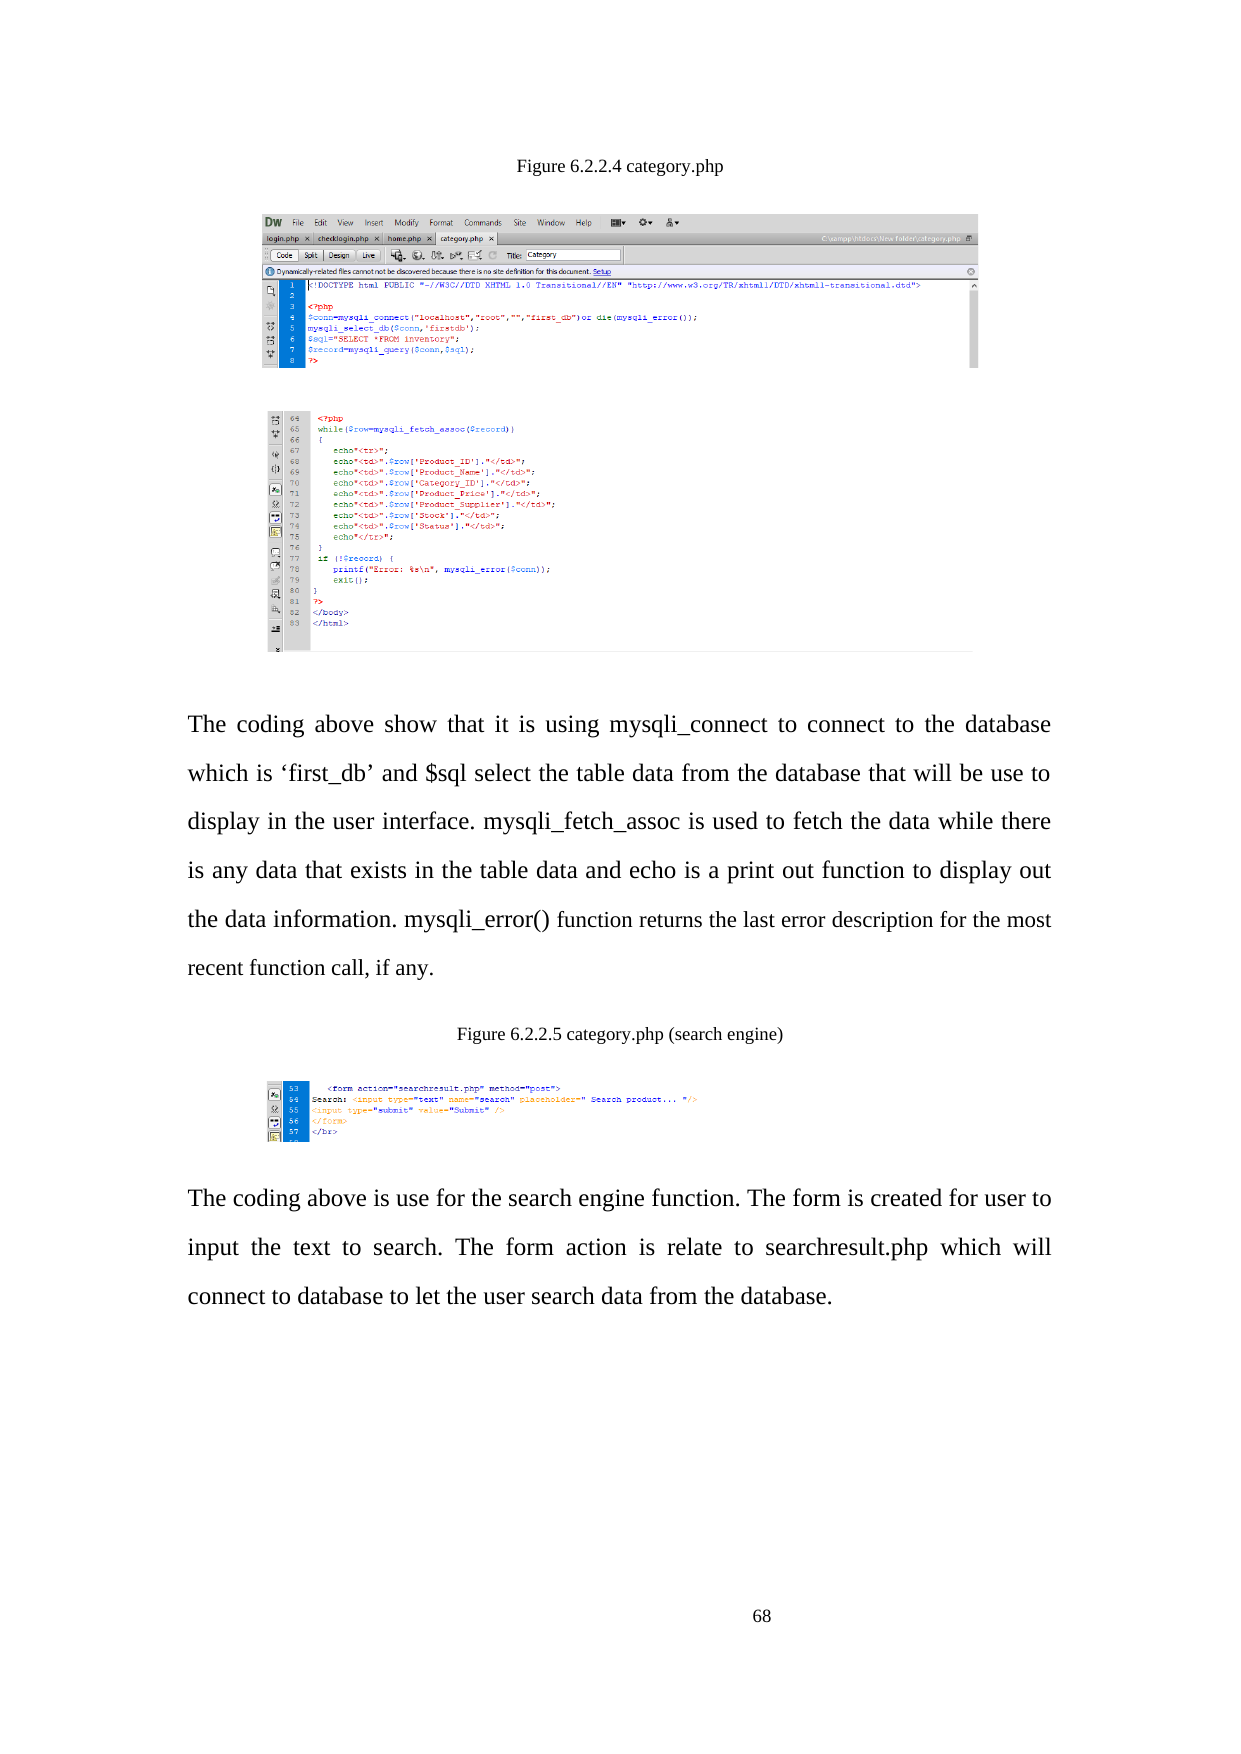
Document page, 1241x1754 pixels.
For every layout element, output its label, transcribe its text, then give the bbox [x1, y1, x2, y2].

text Figure 6.2.2.5 category.php (search engine) [187, 1017, 1053, 1050]
picture [267, 411, 973, 652]
text The coding above show that it is using mysqli_connect to connect to the database which is ‘first_db’ and $sql select the table data from the database that will be use to display in the user interface. mysqli_fetch_assoc is used to fetch the data while there is any data that exists in the table data and echo is a print out function to display out the data information. mysqli_error() function returns the last error description for the most recent function call, if any. [187, 707, 1053, 983]
text The coding above is use for the search engine function. The form is created for user to input the text to search. The form action is relate to searchresult.php which will connect to database to let the user search data from the database. [187, 1181, 1053, 1311]
picture [266, 1081, 974, 1142]
text Figure 6.2.2.4 category.php [187, 150, 1053, 182]
picture [262, 214, 979, 368]
